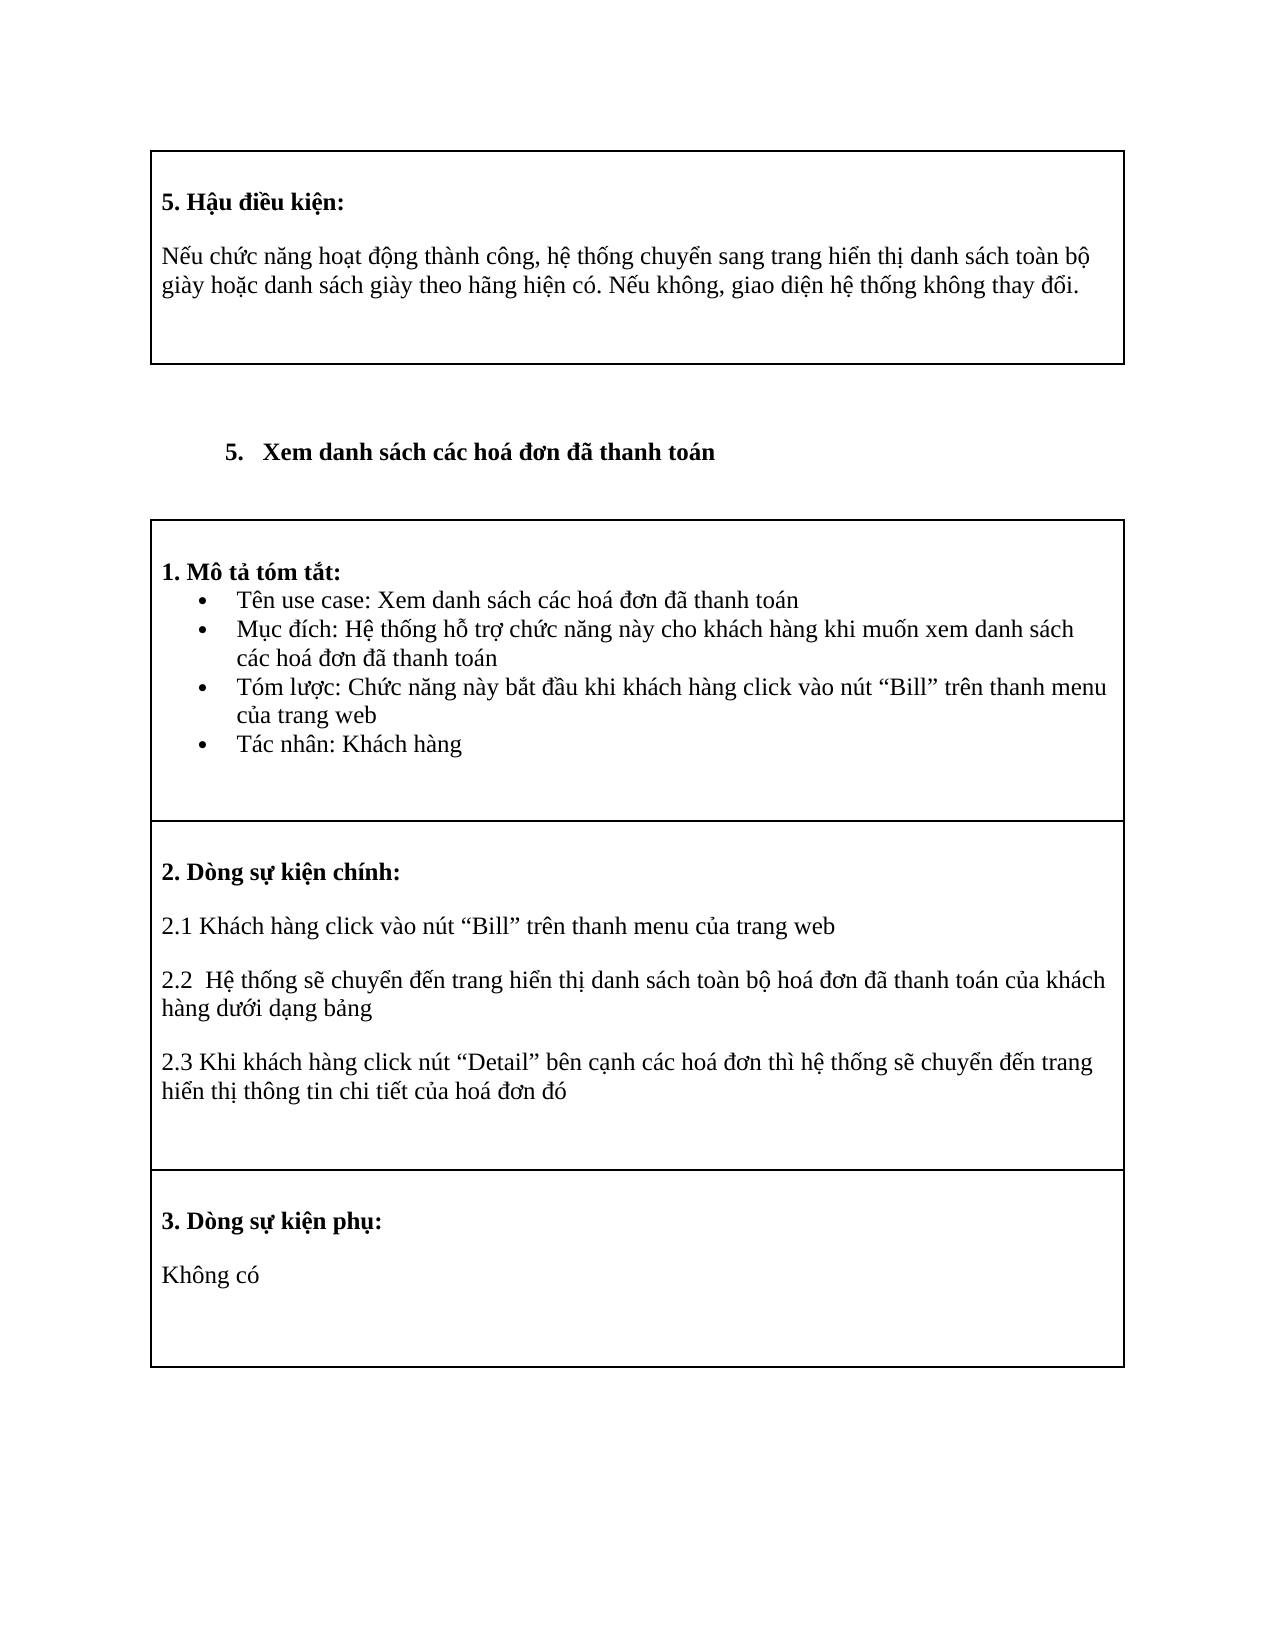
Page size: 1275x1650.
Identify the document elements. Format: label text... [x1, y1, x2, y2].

table_cell 5. Hậu điều kiện: Nếu chức năng hoạt động thành công, hệ thống chuyển sang trang hiển thị danh sách toàn bộ giày hoặc danh sách giày theo hãng hiện có. Nếu không, giao diện hệ thống không thay đổi. [152, 152, 1123, 363]
list Xem danh sách các hoá đơn đã thanh toán [225, 437, 1125, 466]
table_cell 2. Dòng sự kiện chính: 2.1 Khách hàng click vào nút “Bill” trên thanh menu của trang web 2.2 Hệ thống sẽ chuyển đến trang hiển thị danh sách toàn bộ hoá đơn đã thanh toán của khách hàng dưới dạng bảng 2.3 Khi khách hàng click nút “Detail” bên cạnh các hoá đơn thì hệ thống sẽ chuyển đến trang hiển thị thông tin chi tiết của hoá đơn đó [152, 822, 1123, 1169]
table_cell 3. Dòng sự kiện phụ: Không có [152, 1171, 1123, 1366]
table_header 1. Mô tả tóm tắt: Tên use case: Xem danh sách các hoá đơn đã thanh toán Mục đích: Hệ thống hỗ trợ chức năng này cho khách hàng khi muốn xem danh sách các hoá đơn đã thanh toán Tóm lược: Chức năng này bắt đầu khi khách hàng click vào nút “Bill” trên thanh menu của trang web Tác nhân: Khách hàng [152, 521, 1123, 820]
